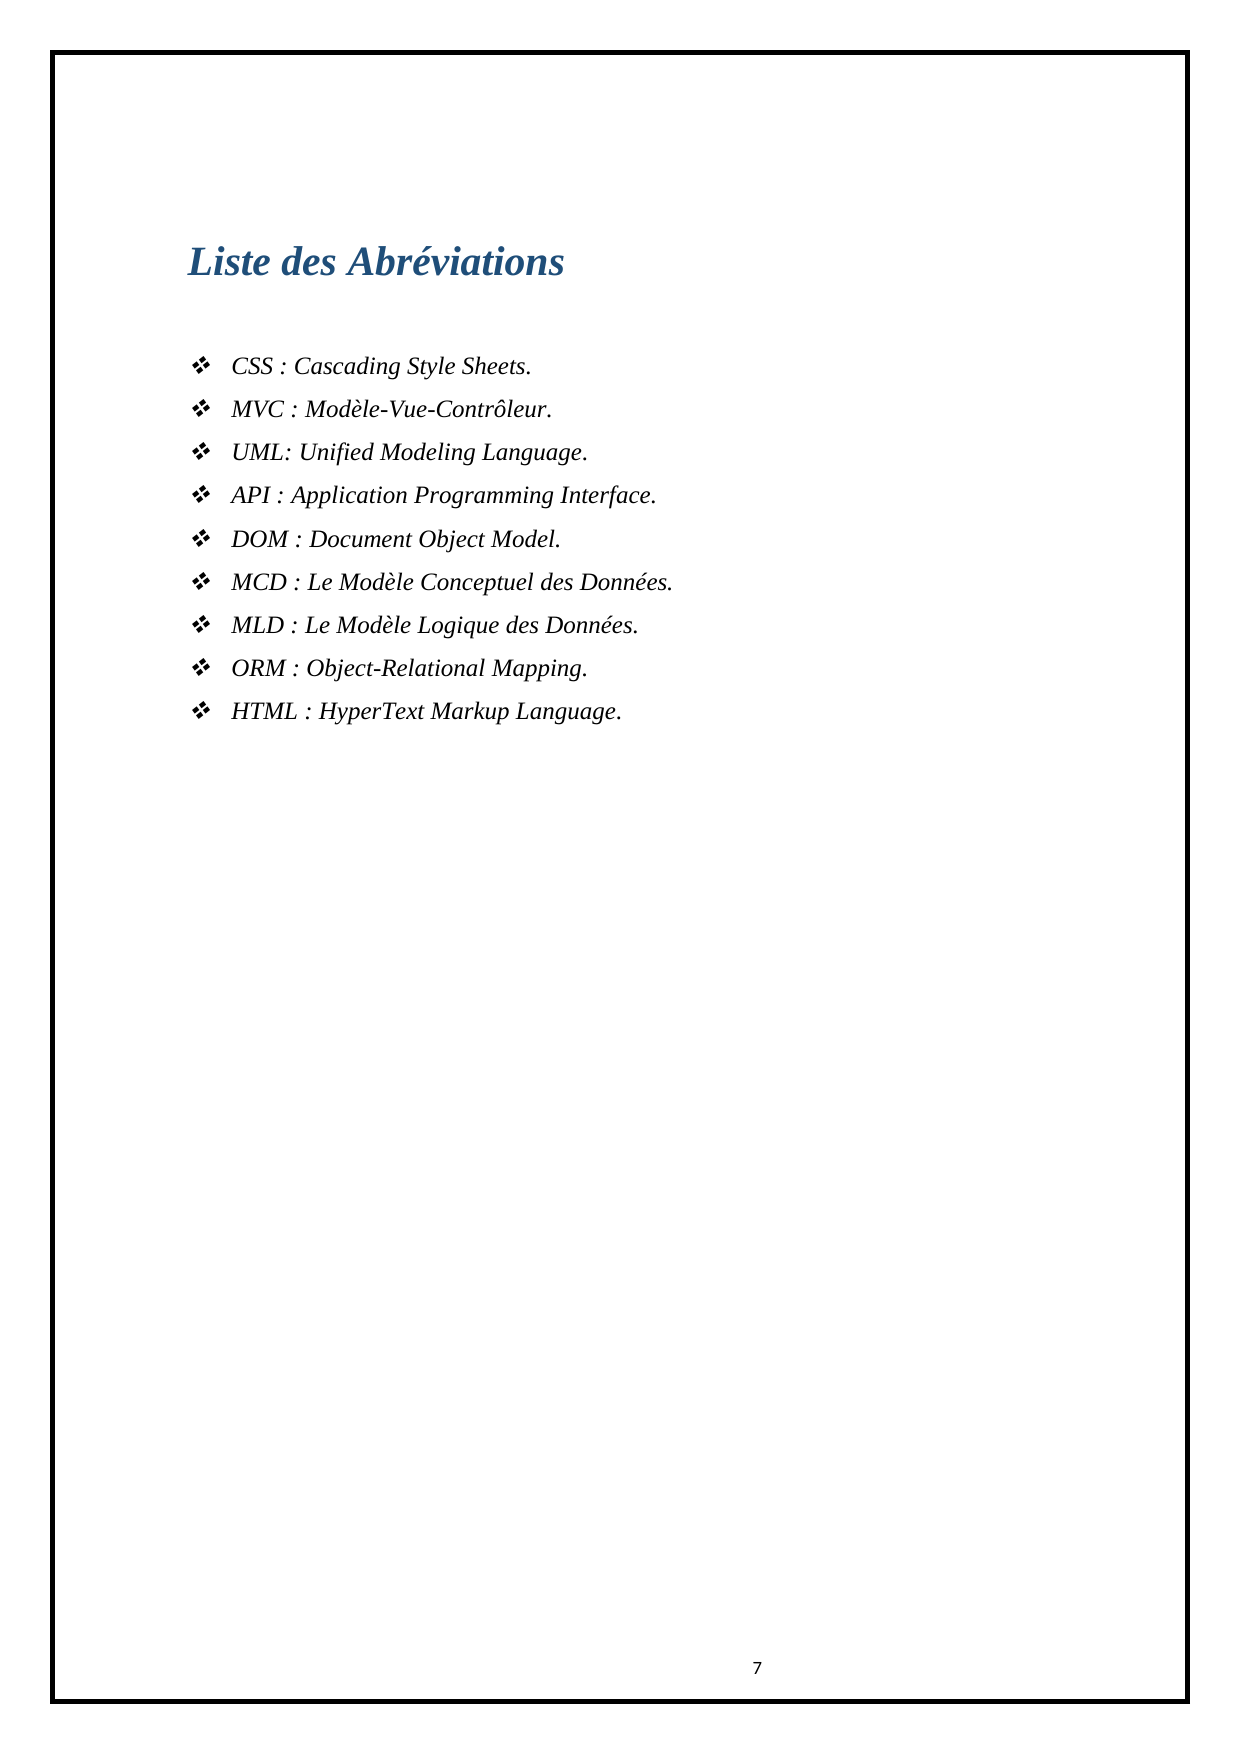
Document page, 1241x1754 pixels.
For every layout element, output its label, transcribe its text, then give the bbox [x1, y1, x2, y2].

list MCD : Le Modèle Conceptuel des Données. [187, 567, 1053, 596]
list HTML : HyperText Markup Language. [187, 696, 1053, 725]
list MLD : Le Modèle Logique des Données. [187, 610, 1053, 639]
list CSS : Cascading Style Sheets. [187, 351, 1053, 380]
list DOM : Document Object Model. [187, 524, 1053, 552]
list UML: Unified Modeling Language. [187, 437, 1053, 466]
list MVC : Modèle-Vue-Contrôleur. [187, 394, 1053, 423]
list ORM : Object-Relational Mapping. [187, 653, 1053, 682]
list API : Application Programming Interface. [187, 481, 1053, 509]
text Liste des Abréviations [187, 236, 1053, 284]
